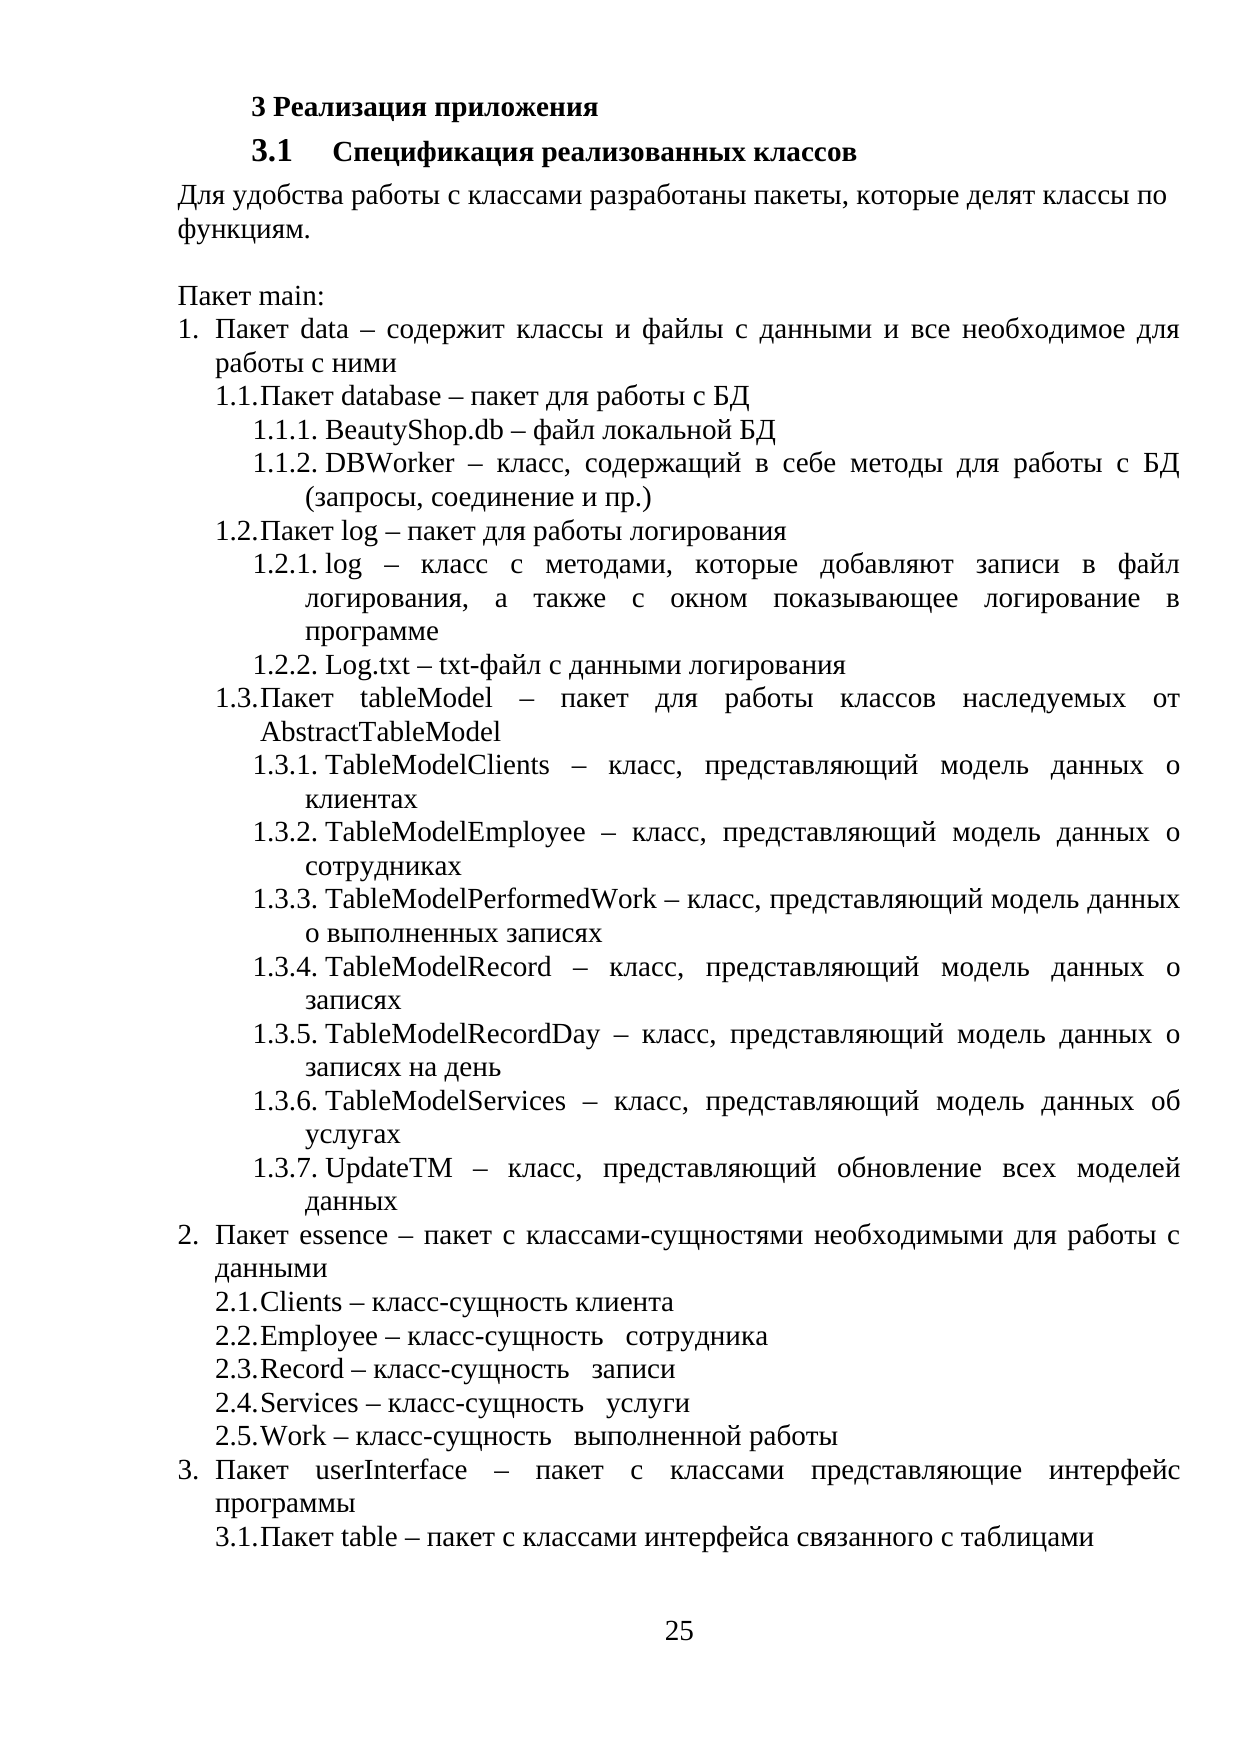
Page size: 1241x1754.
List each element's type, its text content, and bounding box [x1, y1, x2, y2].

list Пакет data – содержит классы и файлы с данными и все необходимое для работы с ними [177, 311, 1181, 378]
subtitle Реализация приложения [177, 89, 1181, 122]
list Services – класс-сущность услуги [215, 1385, 1181, 1418]
list DBWorker – класс, содержащий в себе методы для работы с БД (запросы, соединение и пр.) [252, 446, 1181, 513]
list Пакет database – пакет для работы с БД [215, 378, 1181, 412]
list BeautyShop.db – файл локальной БД [252, 412, 1181, 446]
list TableModelEmployee – класс, представляющий модель данных о сотрудниках [252, 814, 1181, 882]
list Work – класс-сущность выполненной работы [215, 1418, 1181, 1452]
text Для удобства работы с классами разработаны пакеты, которые делят классы по функциям. [177, 177, 1181, 244]
list TableModelPerformedWork – класс, представляющий модель данных о выполненных записях [252, 882, 1181, 949]
list UpdateTM – класс, представляющий обновление всех моделей данных [252, 1150, 1181, 1217]
list Пакет table – пакет с классами интерфейса связанного с таблицами [215, 1519, 1181, 1552]
list Employee – класс-сущность сотрудника [215, 1318, 1181, 1351]
list Пакет userInterface – пакет с классами представляющие интерфейс программы [177, 1452, 1181, 1519]
list Record – класс-сущность записи [215, 1351, 1181, 1385]
list Пакет log – пакет для работы логирования [215, 513, 1181, 546]
list Пакет tableModel – пакет для работы классов наследуемых от AbstractTableModel [215, 680, 1181, 747]
text Пакет main: [177, 278, 1181, 311]
list TableModelRecordDay – класс, представляющий модель данных о записях на день [252, 1016, 1181, 1083]
list TableModelServices – класс, представляющий модель данных об услугах [252, 1083, 1181, 1150]
list TableModelClients – класс, представляющий модель данных о клиентах [252, 747, 1181, 814]
list Пакет essence – пакет с классами-сущностями необходимыми для работы с данными [177, 1217, 1181, 1284]
list Clients – класс-сущность клиента [215, 1284, 1181, 1318]
list Спецификация реализованных классов [251, 131, 1181, 169]
list Log.txt – txt-файл с данными логирования [252, 647, 1181, 680]
list TableModelRecord – класс, представляющий модель данных о записях [252, 949, 1181, 1016]
list log – класс с методами, которые добавляют записи в файл логирования, а также с окном показывающее логирование в программе [252, 546, 1181, 647]
